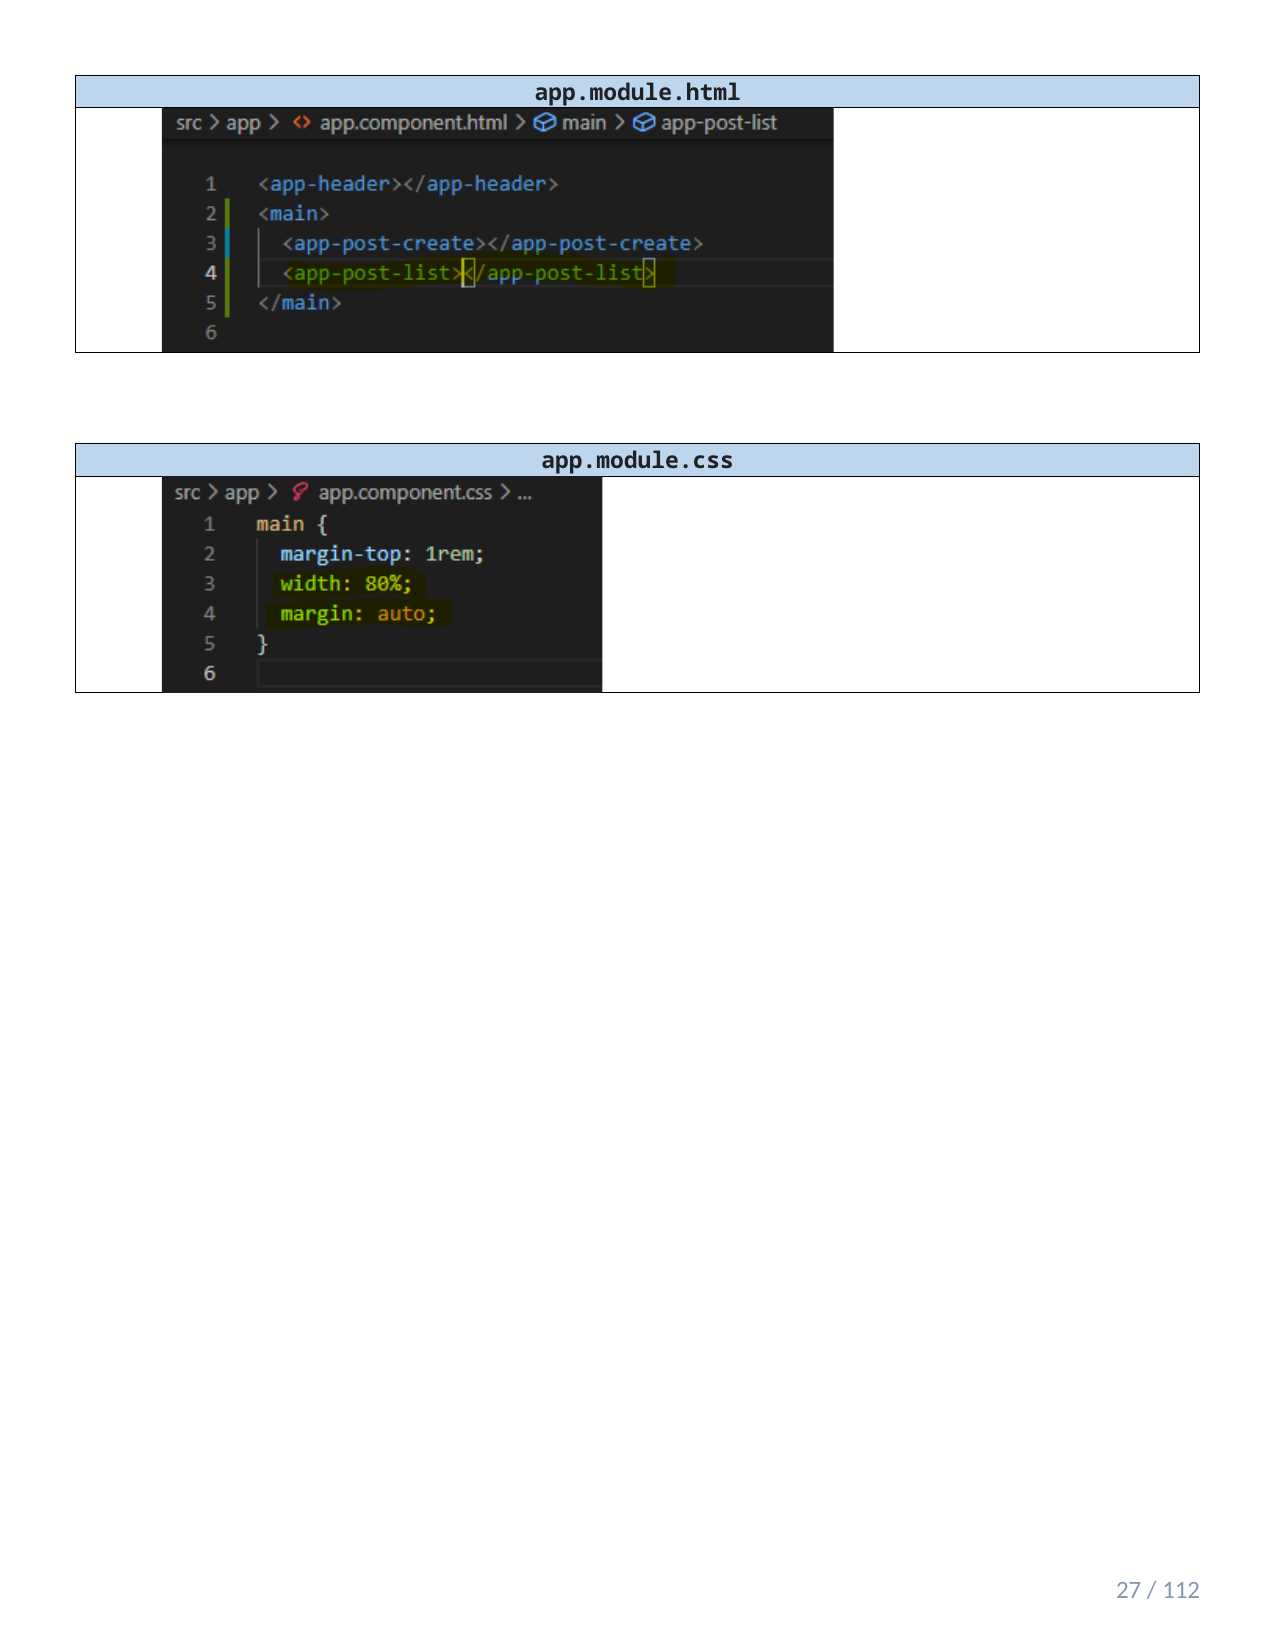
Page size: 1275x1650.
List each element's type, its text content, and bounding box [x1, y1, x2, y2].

picture [161, 476, 603, 693]
table_cell [76, 477, 161, 692]
table_cell [834, 108, 1199, 352]
table_header app.module.css [76, 444, 1199, 476]
table_header app.module.html [76, 76, 1199, 107]
picture [161, 108, 834, 352]
table_cell [76, 108, 161, 352]
table_cell [603, 477, 1199, 692]
